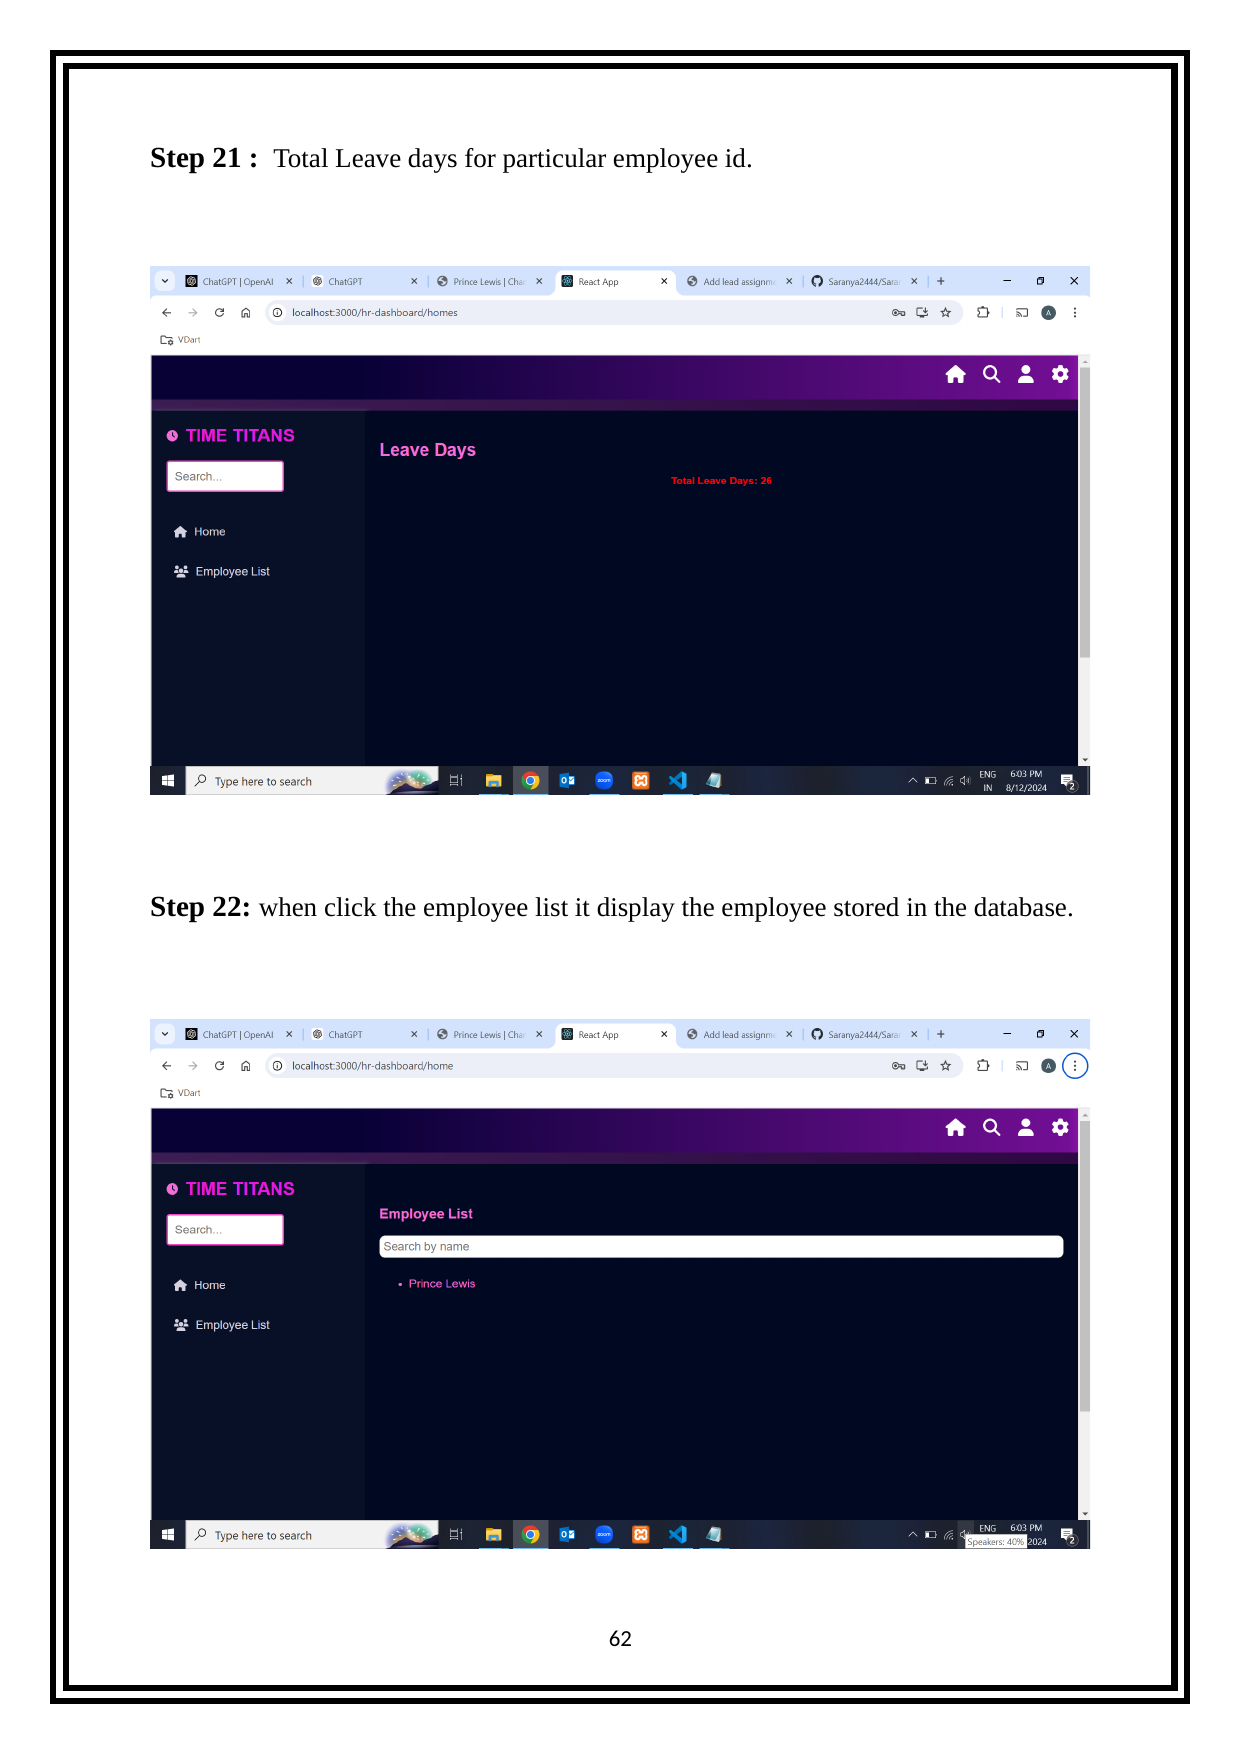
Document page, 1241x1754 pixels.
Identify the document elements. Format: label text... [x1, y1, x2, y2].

picture [150, 266, 1091, 795]
text Step 21 : Total Leave days for particular employee id. [150, 141, 1090, 174]
picture [150, 1019, 1091, 1549]
text Step 22: when click the employee list it display the employee stored in the database. [150, 889, 1090, 922]
